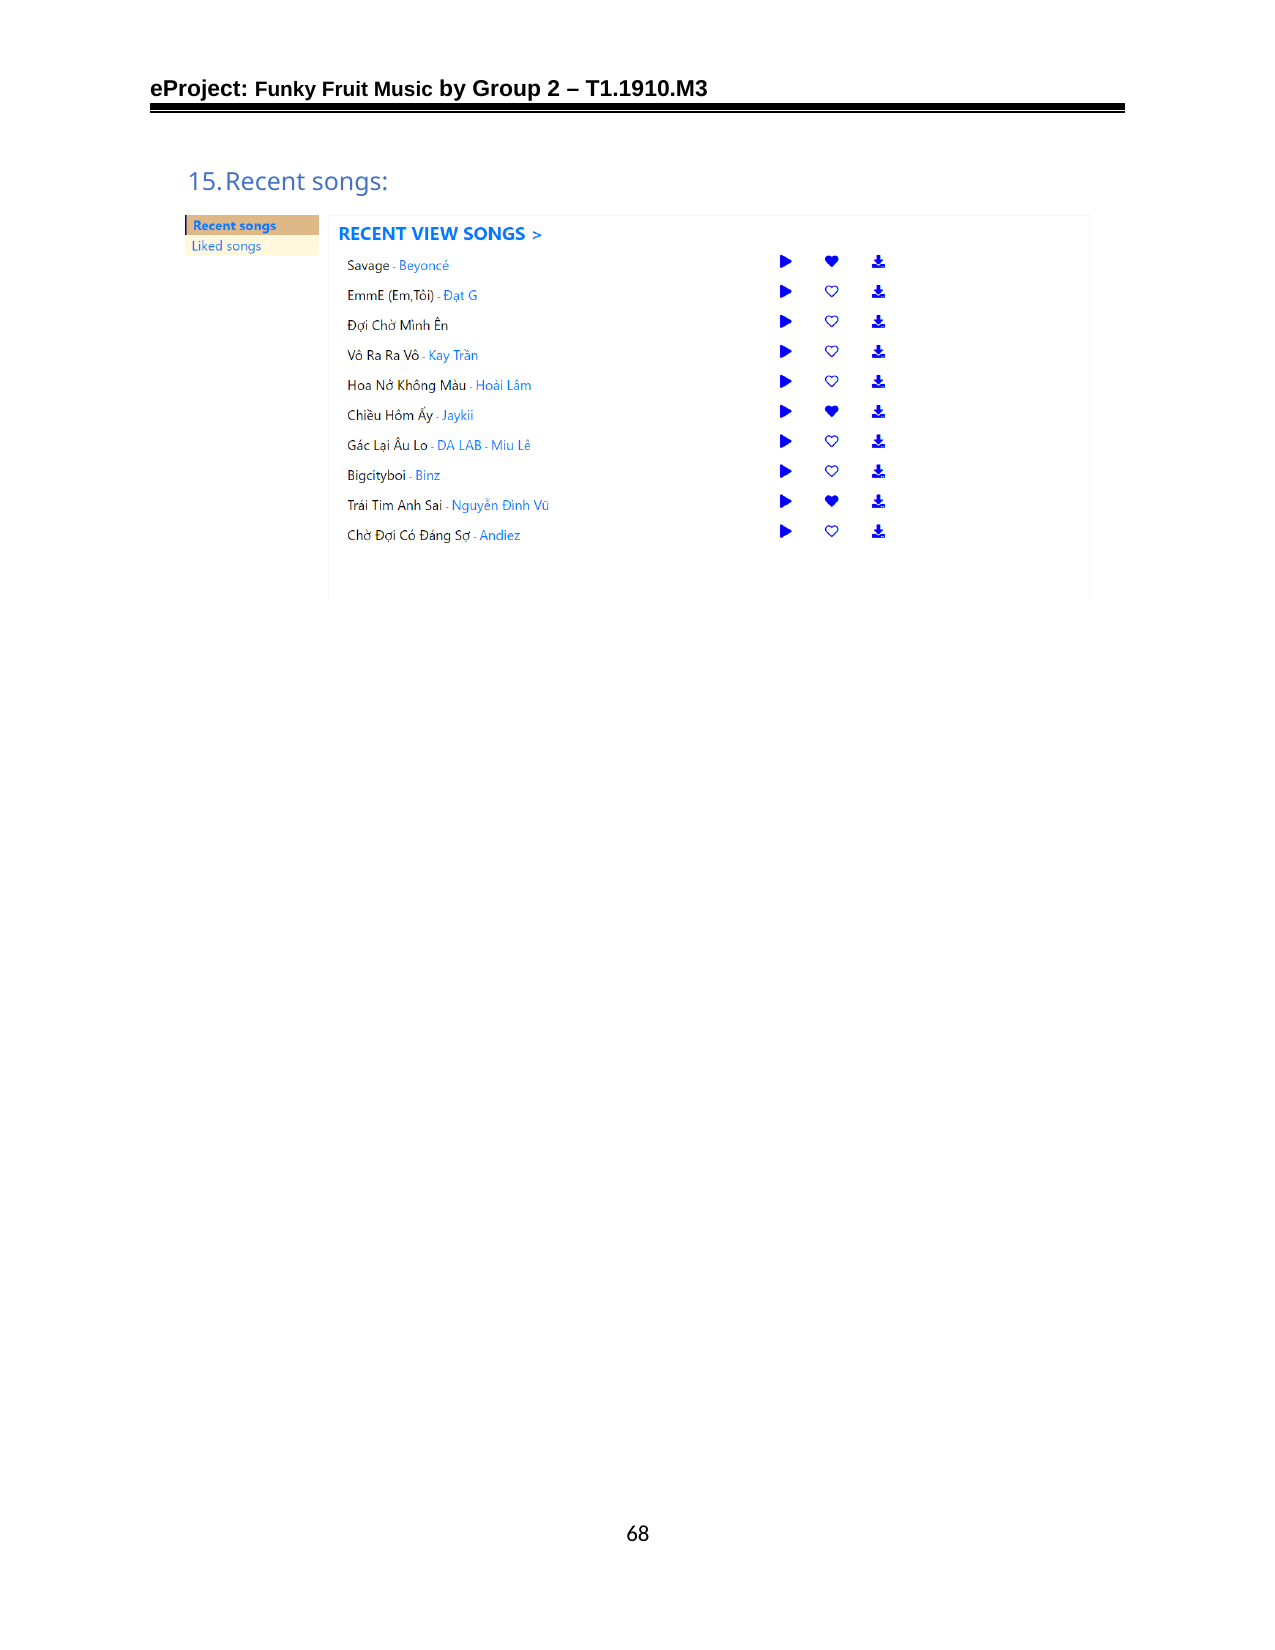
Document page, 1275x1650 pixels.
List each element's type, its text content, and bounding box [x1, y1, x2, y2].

subtitle Recent songs: [187, 164, 1125, 198]
picture [150, 200, 1125, 599]
